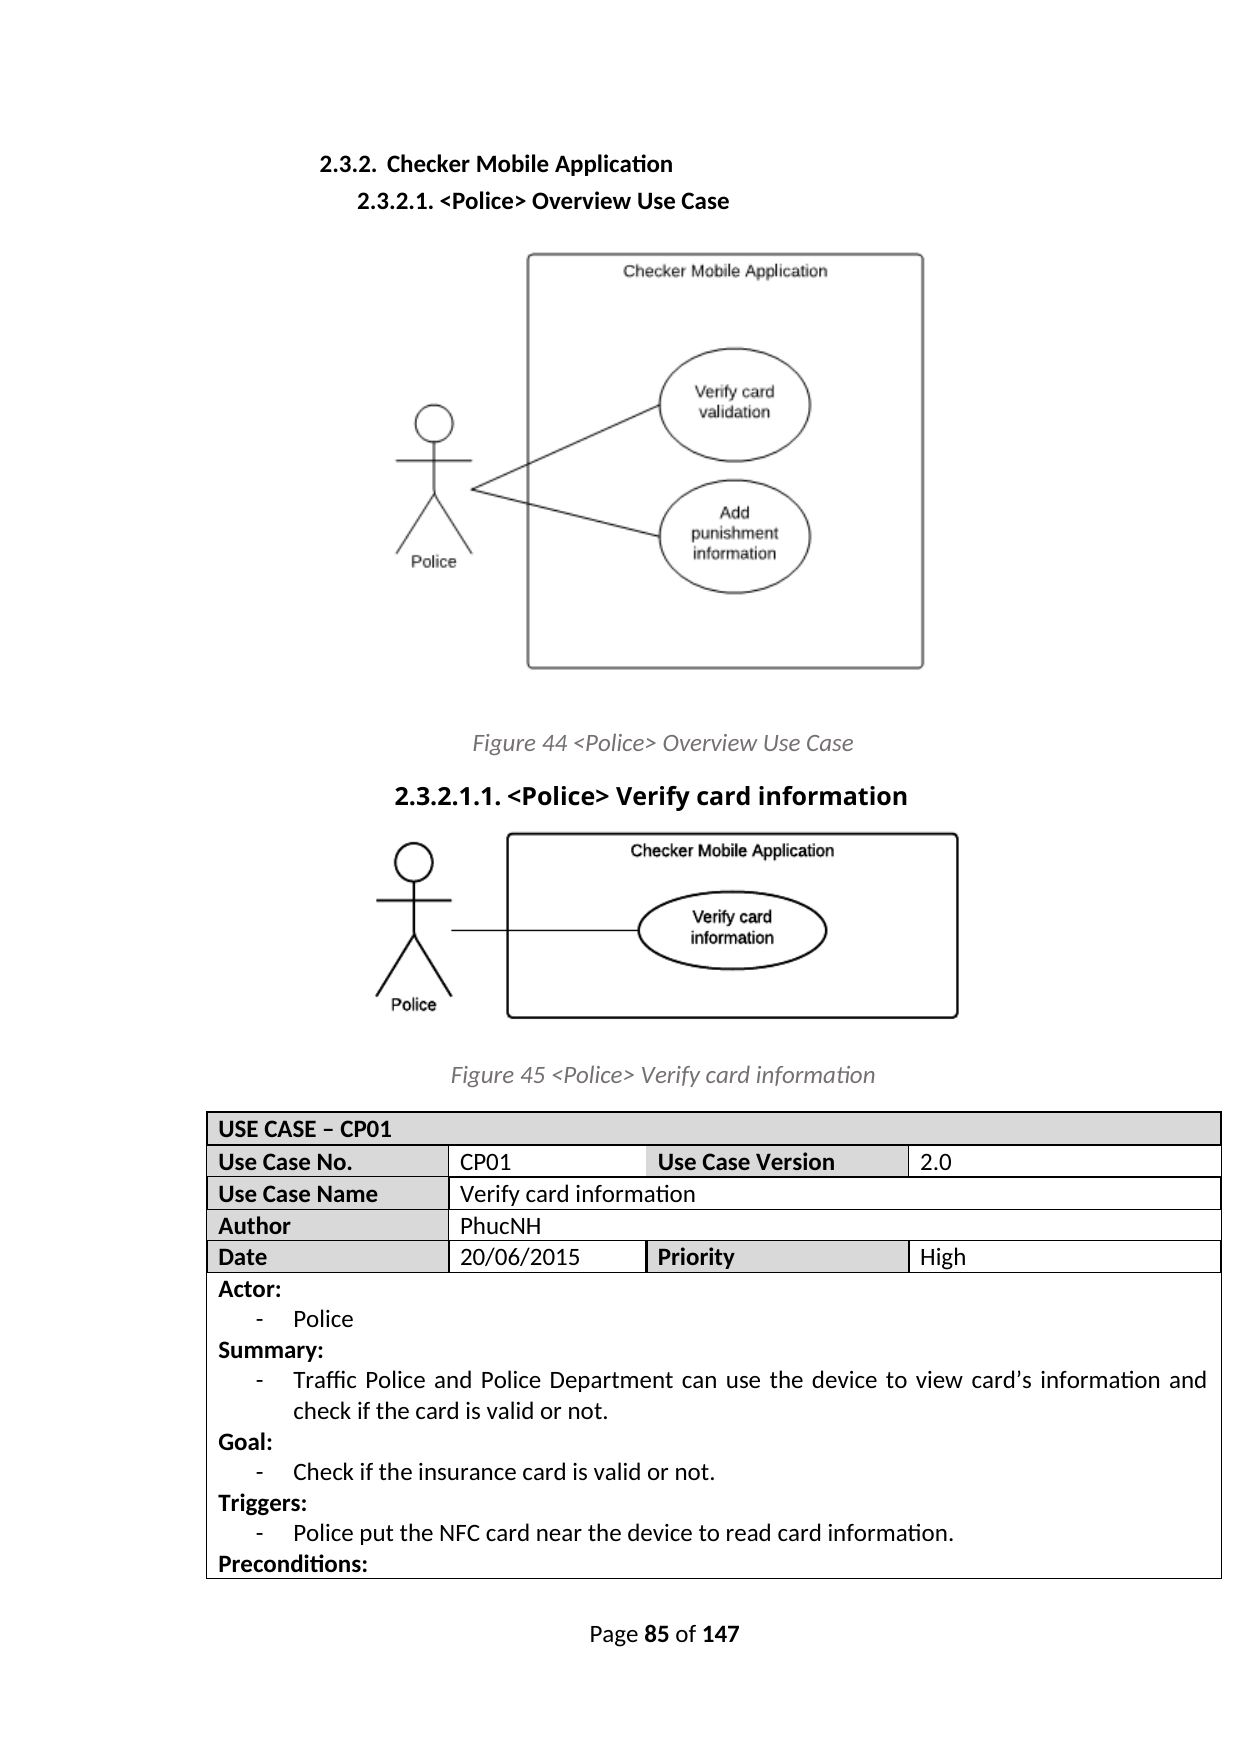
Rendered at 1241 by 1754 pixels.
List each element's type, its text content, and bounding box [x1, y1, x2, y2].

table_cell Use Case No. [207, 1146, 448, 1176]
table_cell CP01 [449, 1146, 646, 1176]
picture [349, 815, 980, 1041]
table_cell 2.0 [909, 1146, 1221, 1176]
subtitle <Police> Verify card information [394, 779, 1122, 813]
picture [370, 217, 959, 709]
table_cell Date [208, 1241, 448, 1272]
table_cell 20/06/2015 [450, 1241, 645, 1272]
table_cell Use Case Version [646, 1146, 908, 1176]
subtitle <Police> Overview Use Case [357, 185, 1122, 215]
table_cell PhucNH [449, 1210, 1221, 1240]
table_cell High [910, 1241, 1220, 1272]
subtitle Checker Mobile Application [319, 148, 1122, 178]
table_header USE CASE – CP01 [208, 1113, 1220, 1144]
table_cell Verify card information [450, 1178, 1220, 1209]
table_cell Priority [648, 1241, 908, 1272]
table_cell Author [207, 1210, 448, 1240]
table_cell Use Case Name [208, 1177, 448, 1209]
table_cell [207, 1273, 1221, 1578]
